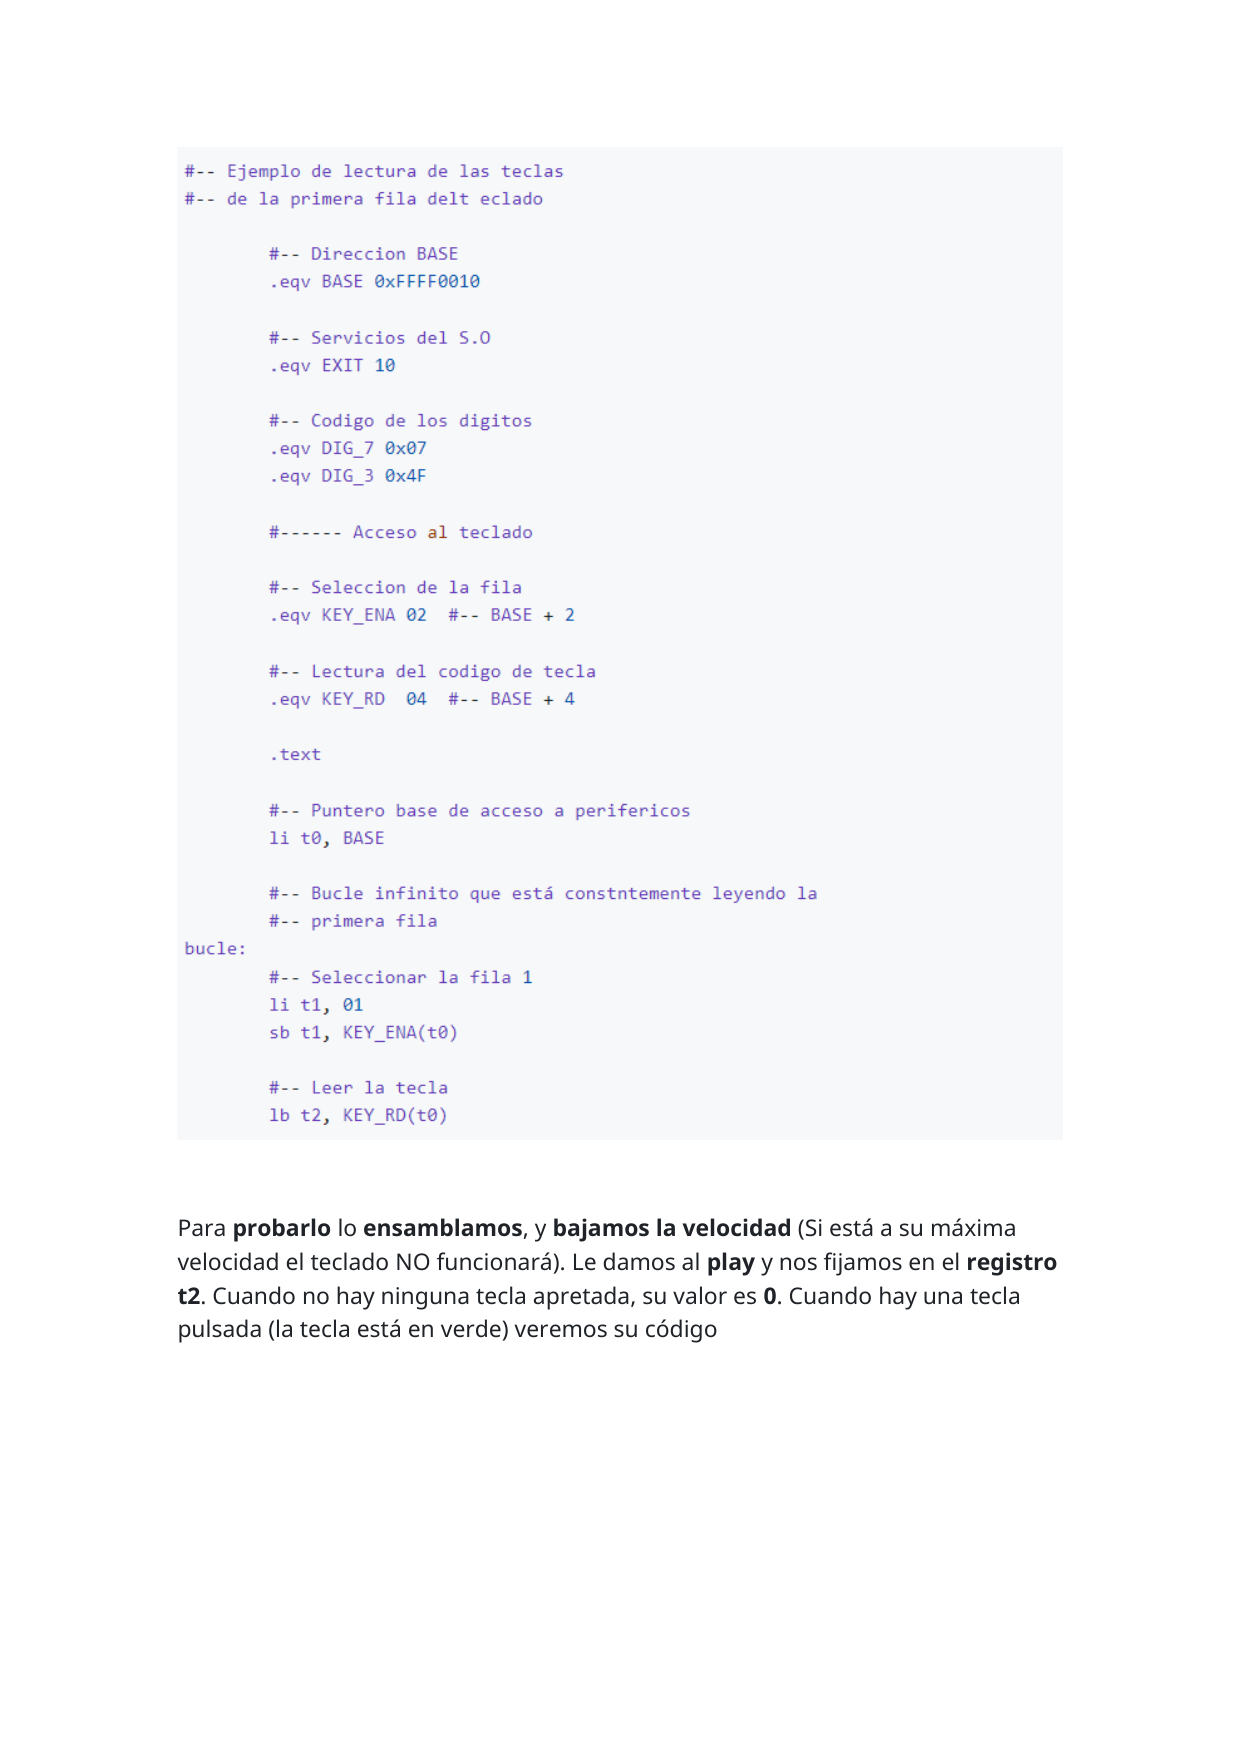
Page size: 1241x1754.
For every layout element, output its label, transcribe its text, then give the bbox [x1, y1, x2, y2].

picture [177, 147, 1063, 1140]
text Para probarlo lo ensamblamos, y bajamos la velocidad (Si está a su máxima velocidad el teclado NO funcionará). Le damos al play y nos fijamos en el registro t2. Cuando no hay ninguna tecla apretada, su valor es 0. Cuando hay una tecla pulsada (la tecla está en verde) veremos su código [177, 1212, 1063, 1345]
